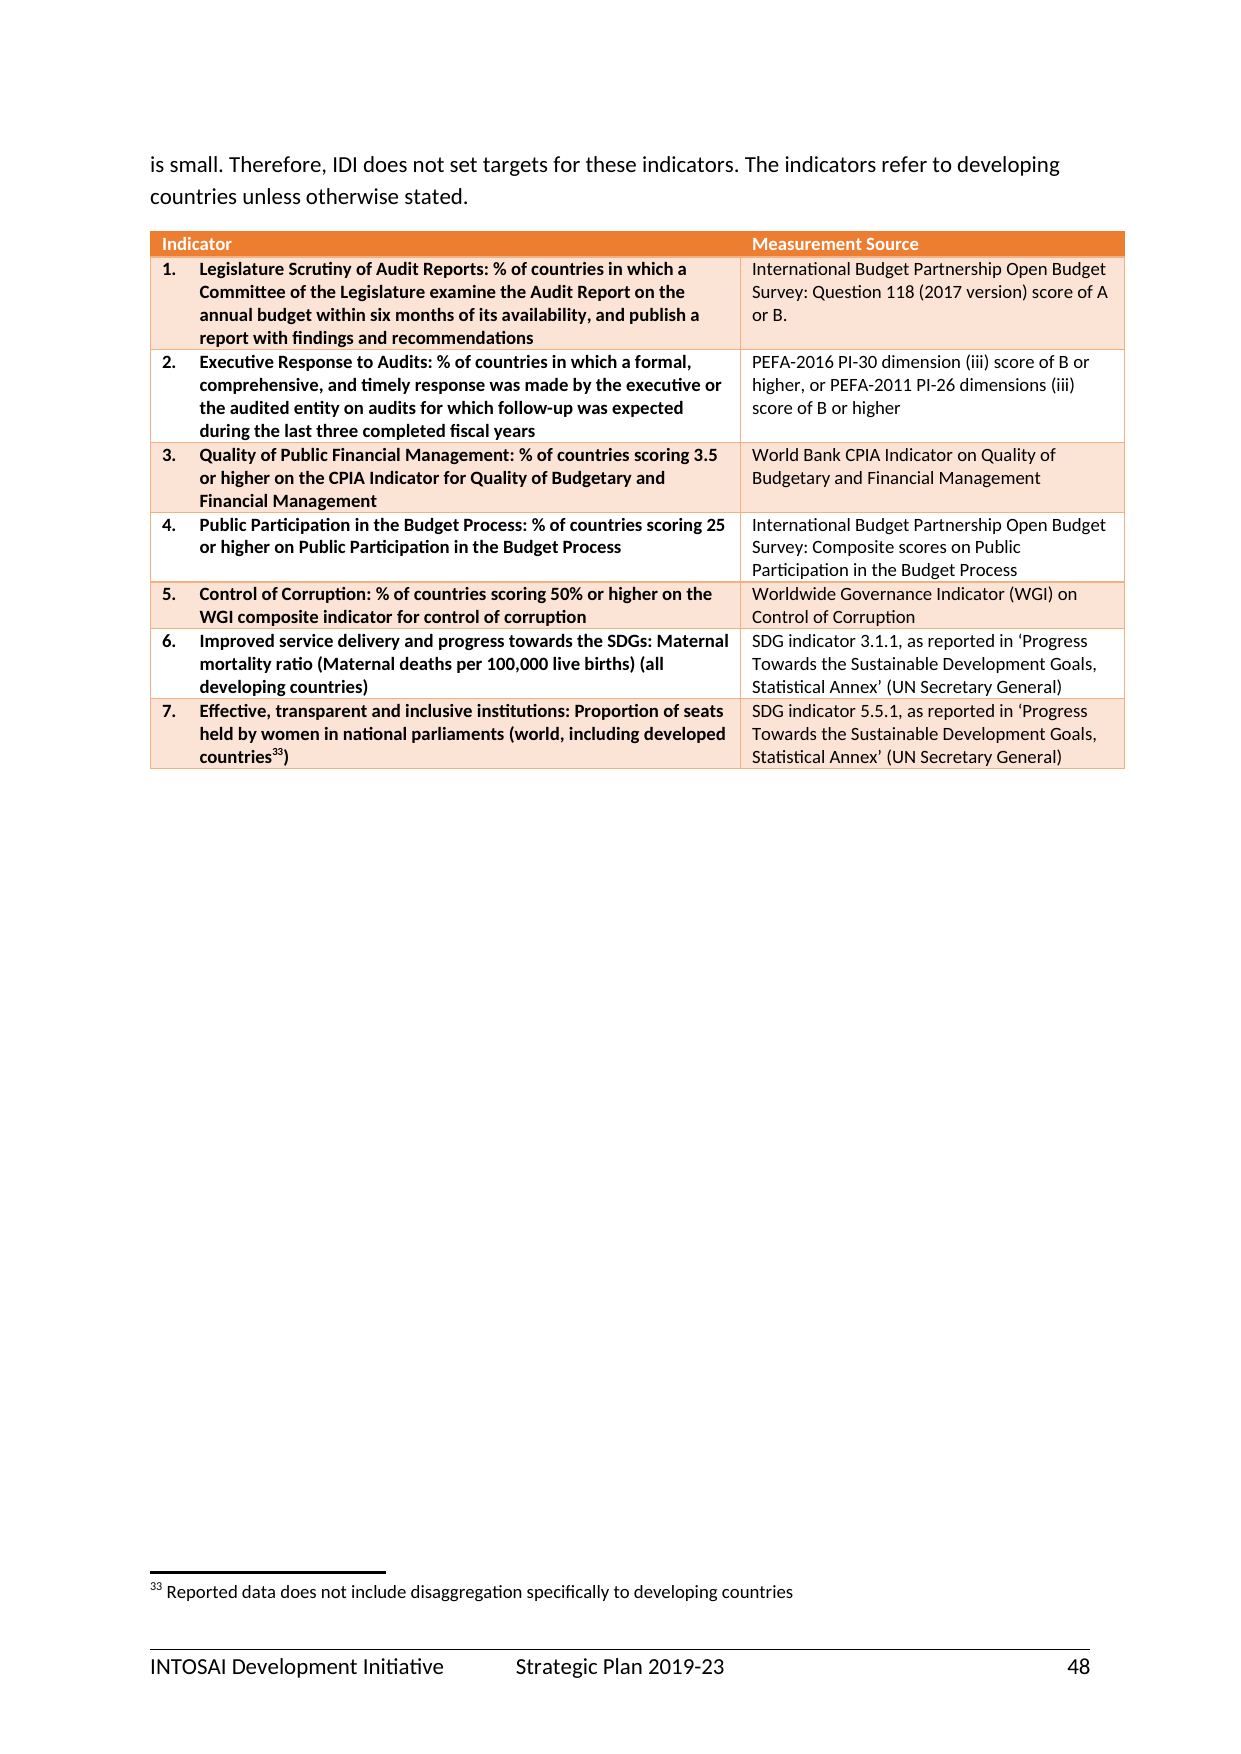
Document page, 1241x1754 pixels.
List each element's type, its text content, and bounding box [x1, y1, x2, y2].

table_header Indicator [151, 232, 740, 256]
table_cell Effective, transparent and inclusive institutions: Proportion of seats held by women in national parliaments (world, including developed countries) [151, 699, 740, 768]
table_cell PEFA-2016 PI-30 dimension (iii) score of B or higher, or PEFA-2011 PI-26 dimensions (iii) score of B or higher [741, 350, 1124, 442]
table_cell Worldwide Governance Indicator (WGI) on Control of Corruption [741, 583, 1124, 628]
table_cell World Bank CPIA Indicator on Quality of Budgetary and Financial Management [741, 443, 1124, 512]
table_header Measurement Source [741, 232, 1124, 256]
table_cell Quality of Public Financial Management: % of countries scoring 3.5 or higher on the CPIA Indicator for Quality of Budgetary and Financial Management [151, 443, 740, 512]
table_cell Executive Response to Audits: % of countries in which a formal, comprehensive, and timely response was made by the executive or the audited entity on audits for which follow-up was expected during the last three completed fiscal years [151, 350, 740, 442]
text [150, 150, 1090, 210]
table_cell Improved service delivery and progress towards the SDGs: Maternal mortality ratio (Maternal deaths per 100,000 live births) (all developing countries) [151, 629, 740, 698]
table_cell International Budget Partnership Open Budget Survey: Composite scores on Public Participation in the Budget Process [741, 513, 1124, 581]
table_cell Public Participation in the Budget Process: % of countries scoring 25 or higher on Public Participation in the Budget Process [151, 513, 740, 581]
table_cell International Budget Partnership Open Budget Survey: Question 118 (2017 version) score of A or B. [741, 258, 1124, 349]
table_cell Control of Corruption: % of countries scoring 50% or higher on the WGI composite indicator for control of corruption [151, 583, 740, 628]
table_cell Legislature Scrutiny of Audit Reports: % of countries in which a Committee of the Legislature examine the Audit Report on the annual budget within six months of its availability, and publish a report with findings and recommendations [151, 258, 740, 349]
table_cell SDG indicator 3.1.1, as reported in ‘Progress Towards the Sustainable Development Goals, Statistical Annex’ (UN Secretary General) [741, 629, 1124, 698]
table_cell SDG indicator 5.5.1, as reported in ‘Progress Towards the Sustainable Development Goals, Statistical Annex’ (UN Secretary General) [741, 699, 1124, 768]
